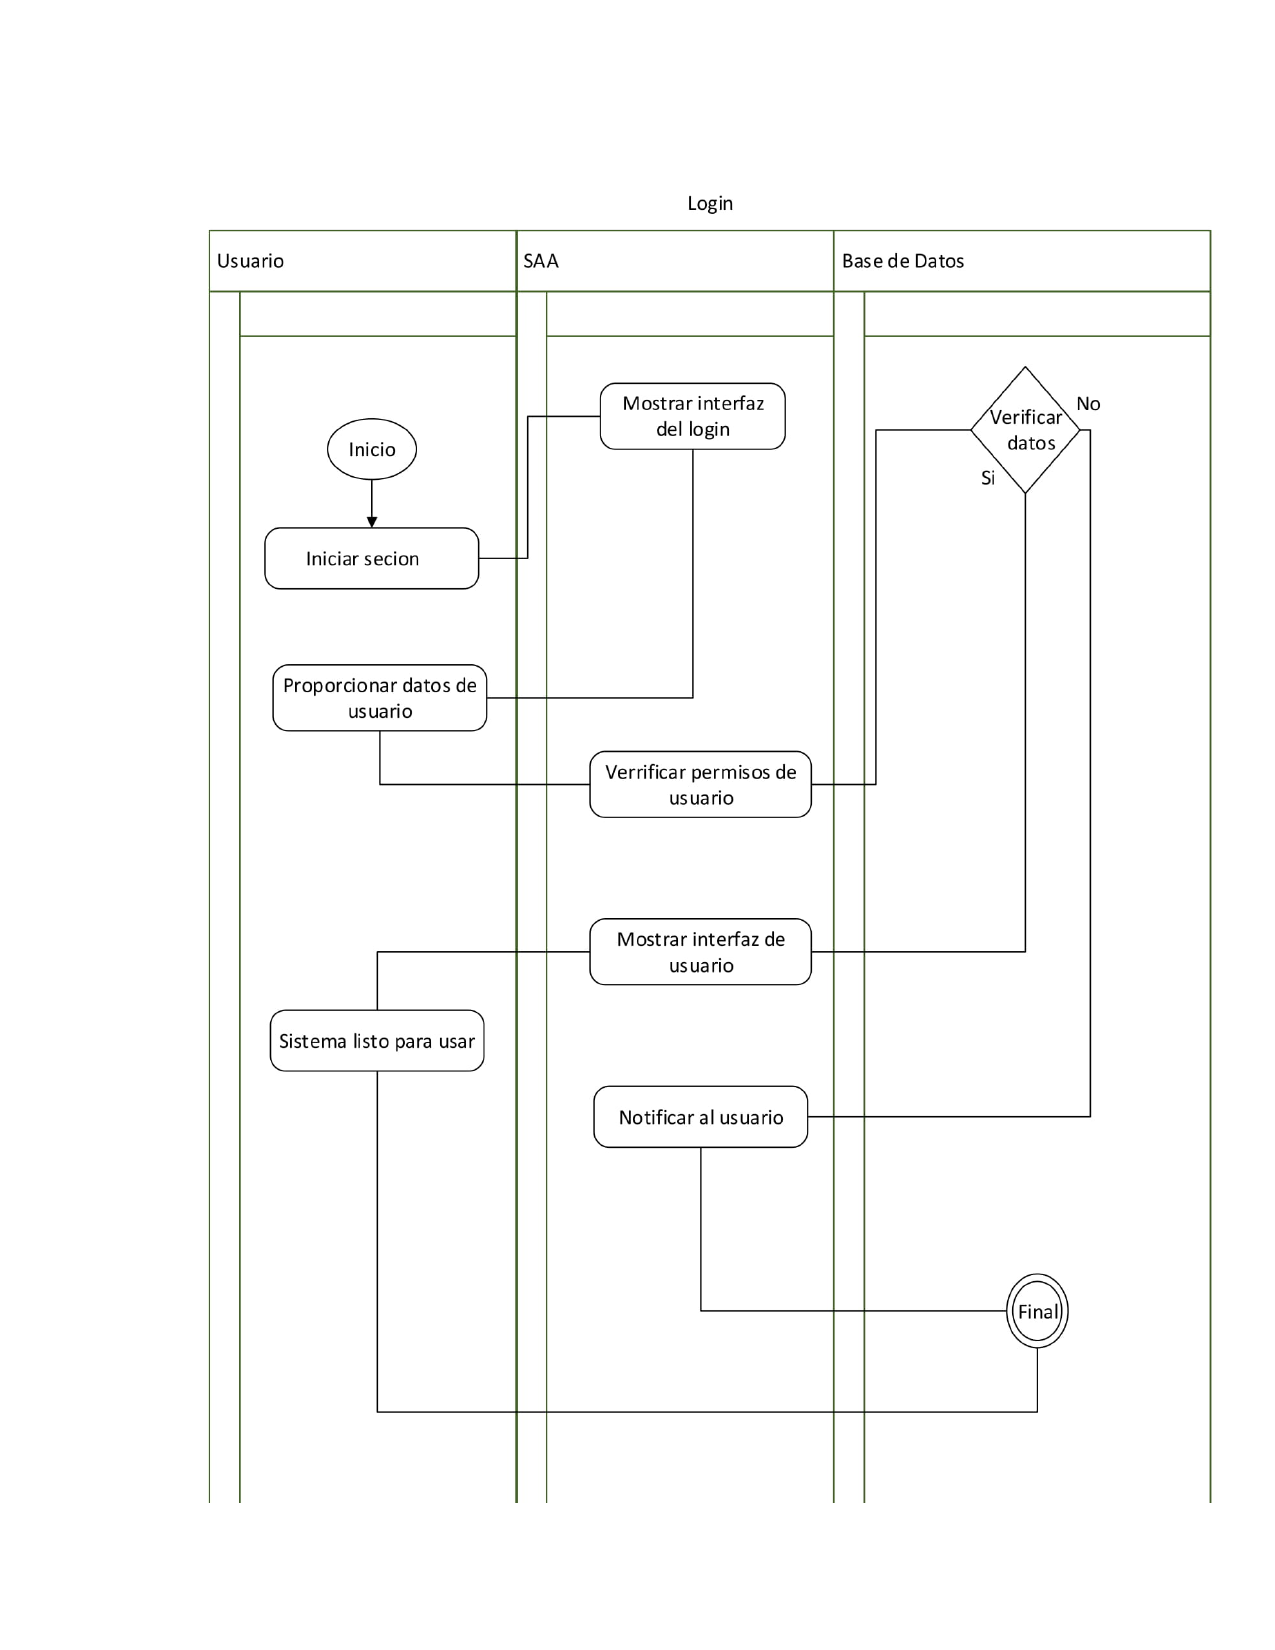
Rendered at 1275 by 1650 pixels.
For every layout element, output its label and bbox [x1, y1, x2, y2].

picture [177, 147, 1242, 1503]
